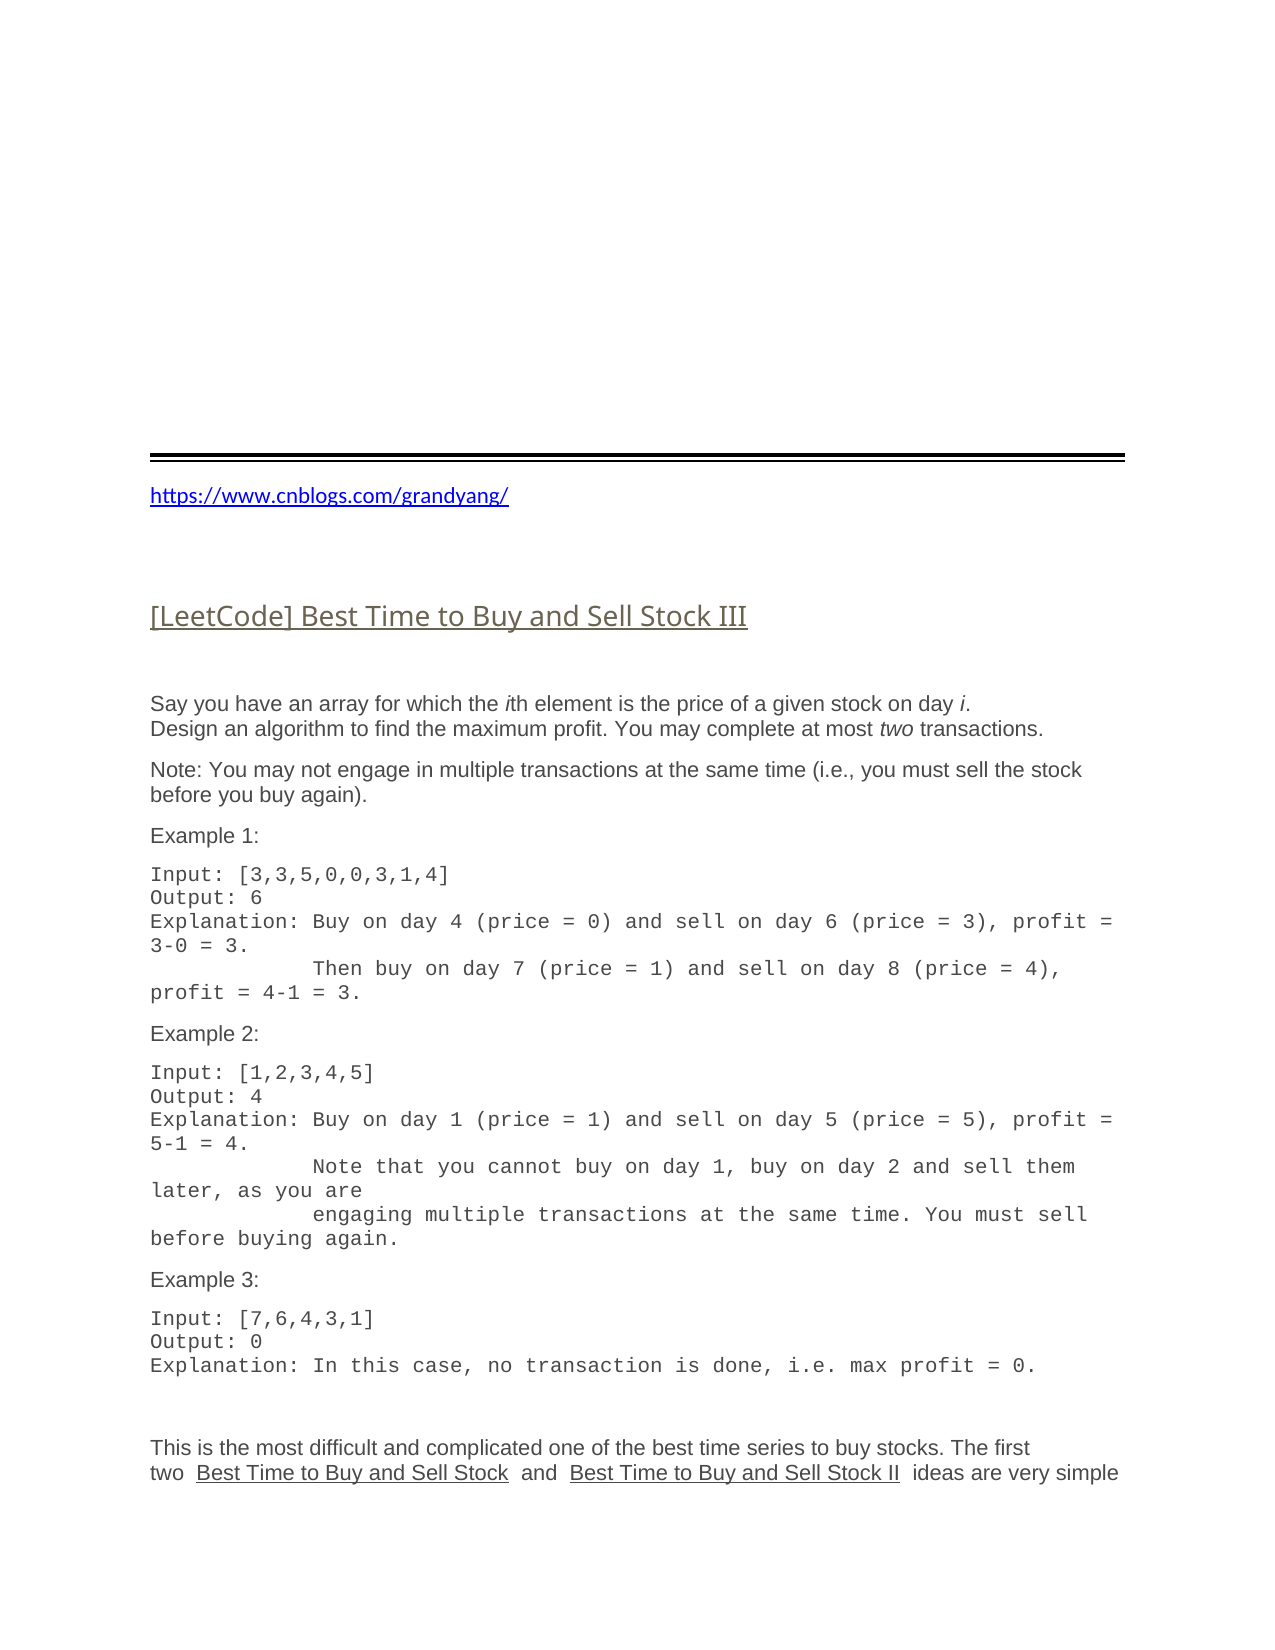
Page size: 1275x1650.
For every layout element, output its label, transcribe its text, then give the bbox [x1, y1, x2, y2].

text Explanation: Buy on day 4 (price = 0) and sell on day 6 (price = 3), profit = 3-0 = 3. [150, 911, 1125, 958]
text Input: [7,6,4,3,1] [150, 1308, 1125, 1331]
text Example 1: [150, 823, 1125, 848]
text Example 2: [150, 1021, 1125, 1046]
text Example 3: [150, 1267, 1125, 1292]
text Note that you cannot buy on day 1, buy on day 2 and sell them later, as you are [150, 1157, 1125, 1204]
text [150, 1435, 1125, 1485]
text Output: 6 [150, 887, 1125, 911]
text Input: [3,3,5,0,0,3,1,4] [150, 864, 1125, 887]
text engaging multiple transactions at the same time. You must sell before buying again. [150, 1204, 1125, 1251]
text Input: [1,2,3,4,5] [150, 1062, 1125, 1086]
text Design an algorithm to find the maximum profit. You may complete at most two transactions. [150, 716, 1125, 741]
text Output: 0 [150, 1331, 1125, 1355]
text Explanation: In this case, no transaction is done, i.e. max profit = 0. [150, 1355, 1125, 1378]
text https://www.cnblogs.com/grandyang/ [150, 481, 1125, 509]
text Note: You may not engage in multiple transactions at the same time (i.e., you must sell the stock before you buy again). [150, 757, 1125, 807]
text Say you have an array for which the ith element is the price of a given stock on day i. [150, 691, 1125, 716]
text Explanation: Buy on day 1 (price = 1) and sell on day 5 (price = 5), profit = 5-1 = 4. [150, 1109, 1125, 1157]
subtitle [LeetCode] Best Time to Buy and Sell Stock III [150, 596, 1125, 634]
text Then buy on day 7 (price = 1) and sell on day 8 (price = 4), profit = 4-1 = 3. [150, 958, 1125, 1006]
text Output: 4 [150, 1086, 1125, 1109]
